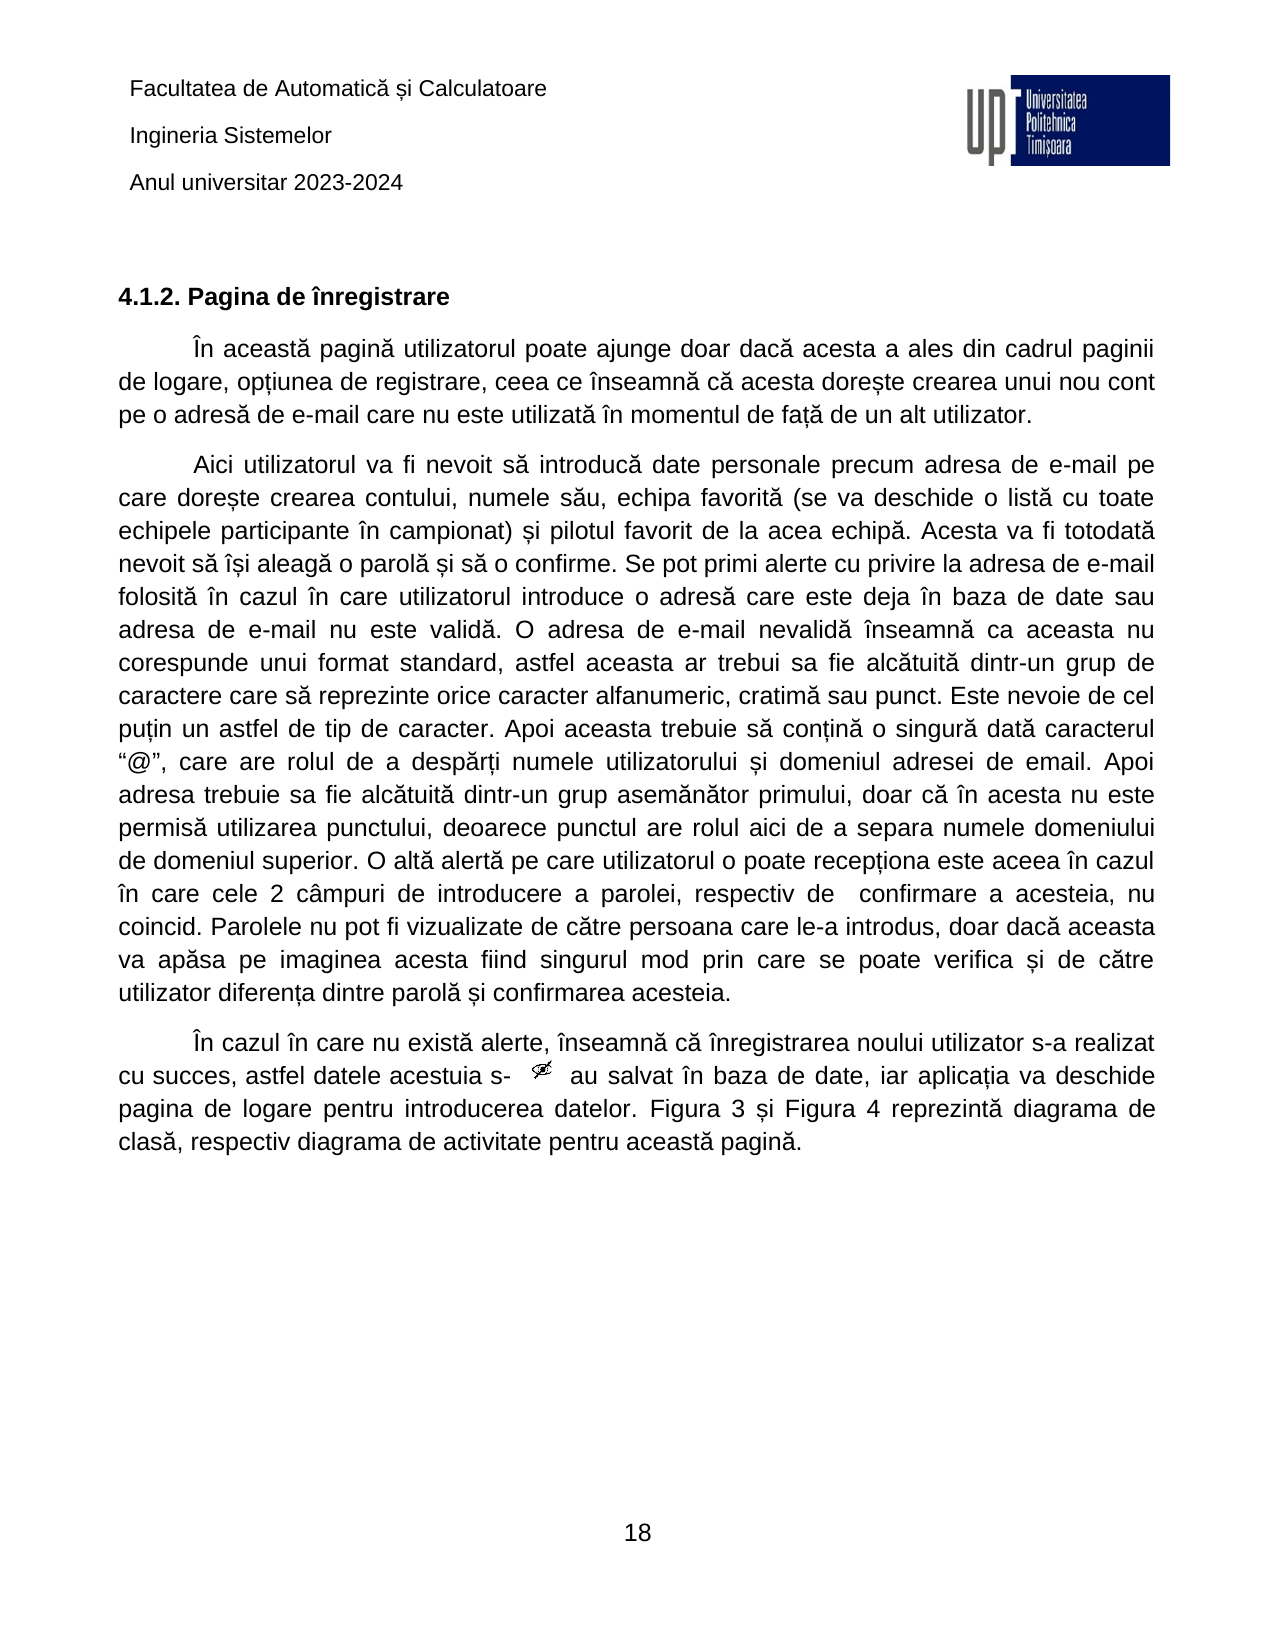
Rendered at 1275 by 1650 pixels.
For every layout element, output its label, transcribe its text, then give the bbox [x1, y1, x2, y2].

picture [529, 1056, 551, 1079]
text Aici utilizatorul va fi nevoit să introducă date personale precum adresa de e-mail pe care dorește crearea contului, numele său, echipa favorită (se va deschide o listă cu toate echipele participante în campionat) și pilotul favorit de la acea echipă. Acesta va fi totodată nevoit să își aleagă o parolă și să o confirme. Se pot primi alerte cu privire la adresa de e-mail folosită în cazul în care utilizatorul introduce o adresă care este deja în baza de date sau adresa de e-mail nu este validă. O adresa de e-mail nevalidă înseamnă ca aceasta nu corespunde unui format standard, astfel aceasta ar trebui sa fie alcătuită dintr-un grup de caractere care să reprezinte orice caracter alfanumeric, cratimă sau punct. Este nevoie de cel puțin un astfel de tip de caracter. Apoi aceasta trebuie să conțină o singură dată caracterul “@”, care are rolul de a despărți numele utilizatorului și domeniul adresei de email. Apoi adresa trebuie sa fie alcătuită dintr-un grup asemănător primului, doar că în acesta nu este permisă utilizarea punctului, deoarece punctul are rolul aici de a separa numele domeniului de domeniul superior. O altă alertă pe care utilizatorul o poate recepționa este aceea în cazul în care cele 2 câmpuri de introducere a parolei, respectiv de confirmare a acesteia, nu coincid. Parolele nu pot fi vizualizate de către persoana care le-a introdus, doar dacă aceasta va apăsa pe imaginea acesta fiind singurul mod prin care se poate verifica și de către utilizator diferența dintre parolă și confirmarea acesteia. [118, 449, 1157, 1007]
text În această pagină utilizatorul poate ajunge doar dacă acesta a ales din cadrul paginii de logare, opțiunea de registrare, ceea ce înseamnă că acesta dorește crearea unui nou cont pe o adresă de e-mail care nu este utilizată în momentul de față de un alt utilizator. [118, 334, 1157, 429]
subtitle 4.1.2. Pagina de înregistrare [118, 282, 1157, 311]
picture [967, 75, 1171, 166]
text În cazul în care nu există alerte, înseamnă că înregistrarea noului utilizator s-a realizat cu succes, astfel datele acestuia s-au salvat în baza de date, iar aplicația va deschide pagina de logare pentru introducerea datelor. Figura 3 și Figura 4 reprezintă diagrama de clasă, respectiv diagrama de activitate pentru această pagină. [118, 1028, 1157, 1155]
